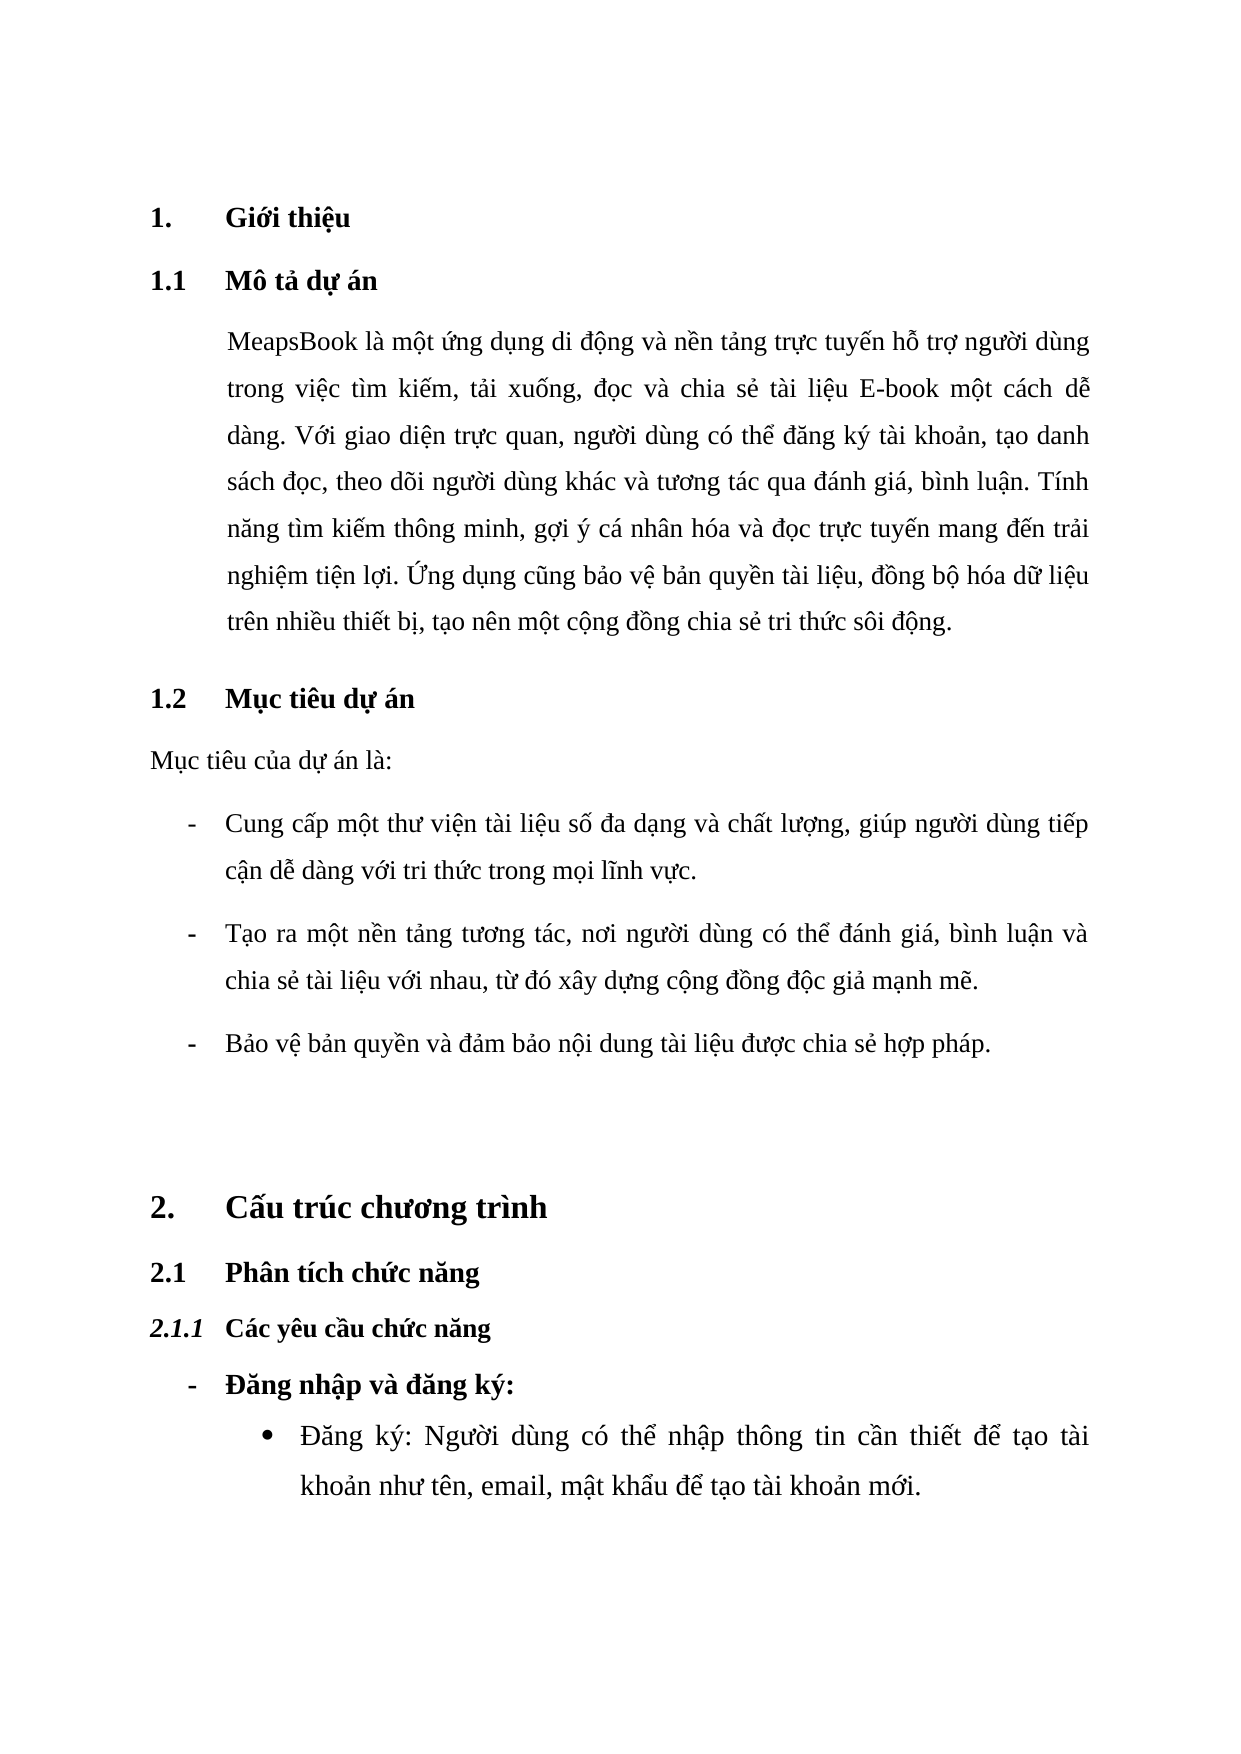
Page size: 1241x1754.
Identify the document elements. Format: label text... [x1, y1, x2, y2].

list Cung cấp một thư viện tài liệu số đa dạng và chất lượng, giúp người dùng tiếp cận dễ dàng với tri thức trong mọi lĩnh vực. [187, 807, 1090, 885]
subtitle Cấu trúc chương trình [150, 1187, 1090, 1226]
subtitle Mục tiêu dự án [150, 681, 1090, 715]
list Đăng nhập và đăng ký: [187, 1367, 1090, 1401]
subtitle Giới thiệu [150, 200, 1090, 233]
list Đăng ký: Người dùng có thể nhập thông tin cần thiết để tạo tài khoản như tên, email, mật khẩu để tạo tài khoản mới. [262, 1418, 1090, 1502]
subtitle Mô tả dự án [150, 263, 1090, 296]
text MeapsBook là một ứng dụng di động và nền tảng trực tuyến hỗ trợ người dùng trong việc tìm kiếm, tải xuống, đọc và chia sẻ tài liệu E-book một cách dễ dàng. Với giao diện trực quan, người dùng có thể đăng ký tài khoản, tạo danh sách đọc, theo dõi người dùng khác và tương tác qua đánh giá, bình luận. Tính năng tìm kiếm thông minh, gợi ý cá nhân hóa và đọc trực tuyến mang đến trải nghiệm tiện lợi. Ứng dụng cũng bảo vệ bản quyền tài liệu, đồng bộ hóa dữ liệu trên nhiều thiết bị, tạo nên một cộng đồng chia sẻ tri thức sôi động. [227, 325, 1090, 637]
text Mục tiêu của dự án là: [150, 744, 1090, 775]
list Bảo vệ bản quyền và đảm bảo nội dung tài liệu được chia sẻ hợp pháp. [187, 1027, 1090, 1058]
subtitle Phân tích chức năng [150, 1255, 1090, 1288]
subtitle Các yêu cầu chức năng [150, 1317, 1090, 1342]
list Tạo ra một nền tảng tương tác, nơi người dùng có thể đánh giá, bình luận và chia sẻ tài liệu với nhau, từ đó xây dựng cộng đồng độc giả mạnh mẽ. [187, 917, 1090, 995]
